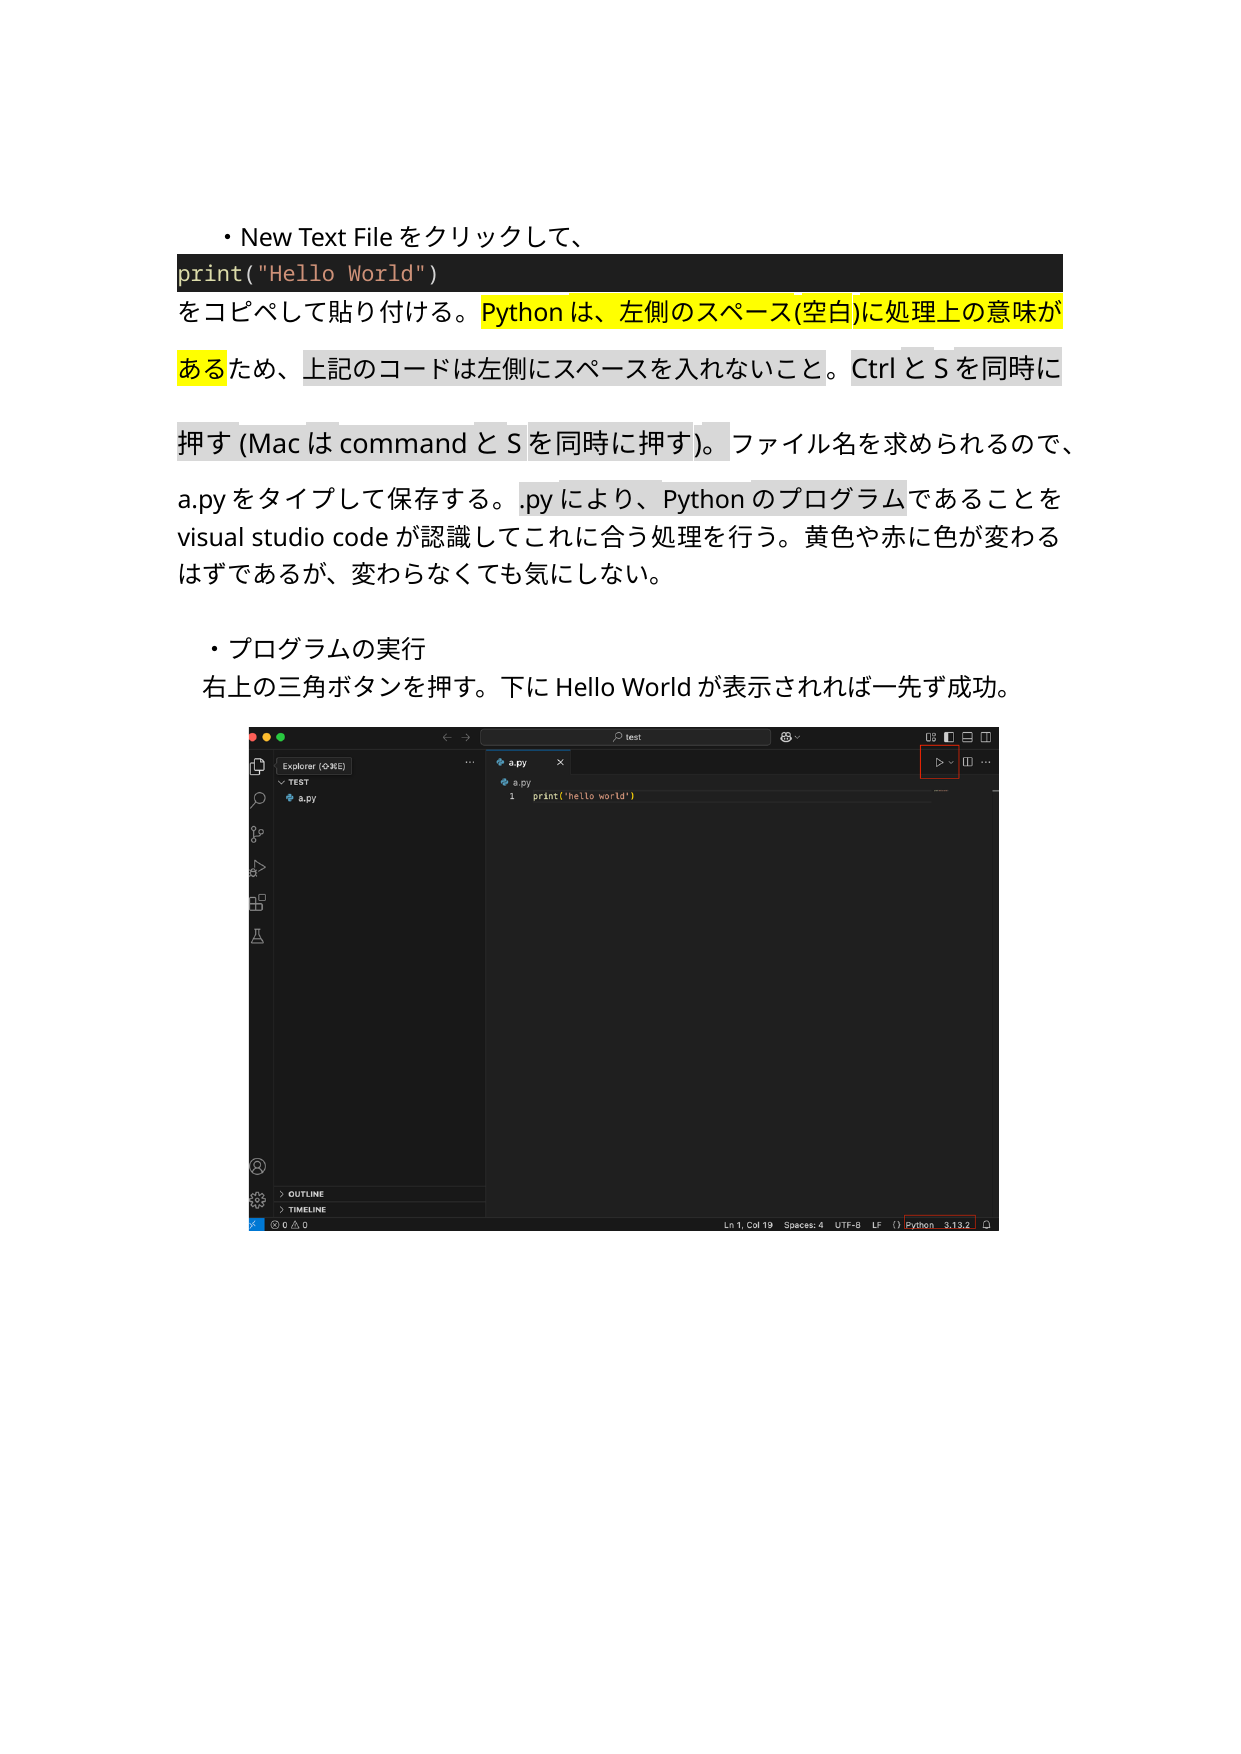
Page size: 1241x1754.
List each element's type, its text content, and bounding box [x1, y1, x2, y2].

text ・プログラムの実行 [177, 629, 1063, 667]
picture [248, 727, 999, 1231]
text をコピペして貼り付ける。Pythonは、左側のスペース(空白)に処理上の意味があるため、上記のコードは左側にスペースを入れないこと。CtrlとSを同時に押す (MacはcommandとSを同時に押す)。ファイル名を求められるので、a.pyをタイプして保存する。.pyにより、Pythonのプログラムであることをvisual studio codeが認識してこれに合う処理を行う。黄色や赤に色が変わるはずであるが、変わらなくても気にしない。 [177, 292, 1063, 592]
text print("Hello World") [177, 254, 1063, 292]
text 右上の三角ボタンを押す。下にHello Worldが表示されれば一先ず成功。 [177, 667, 1063, 704]
list ・New Text Fileをクリックして、 [215, 217, 1063, 254]
